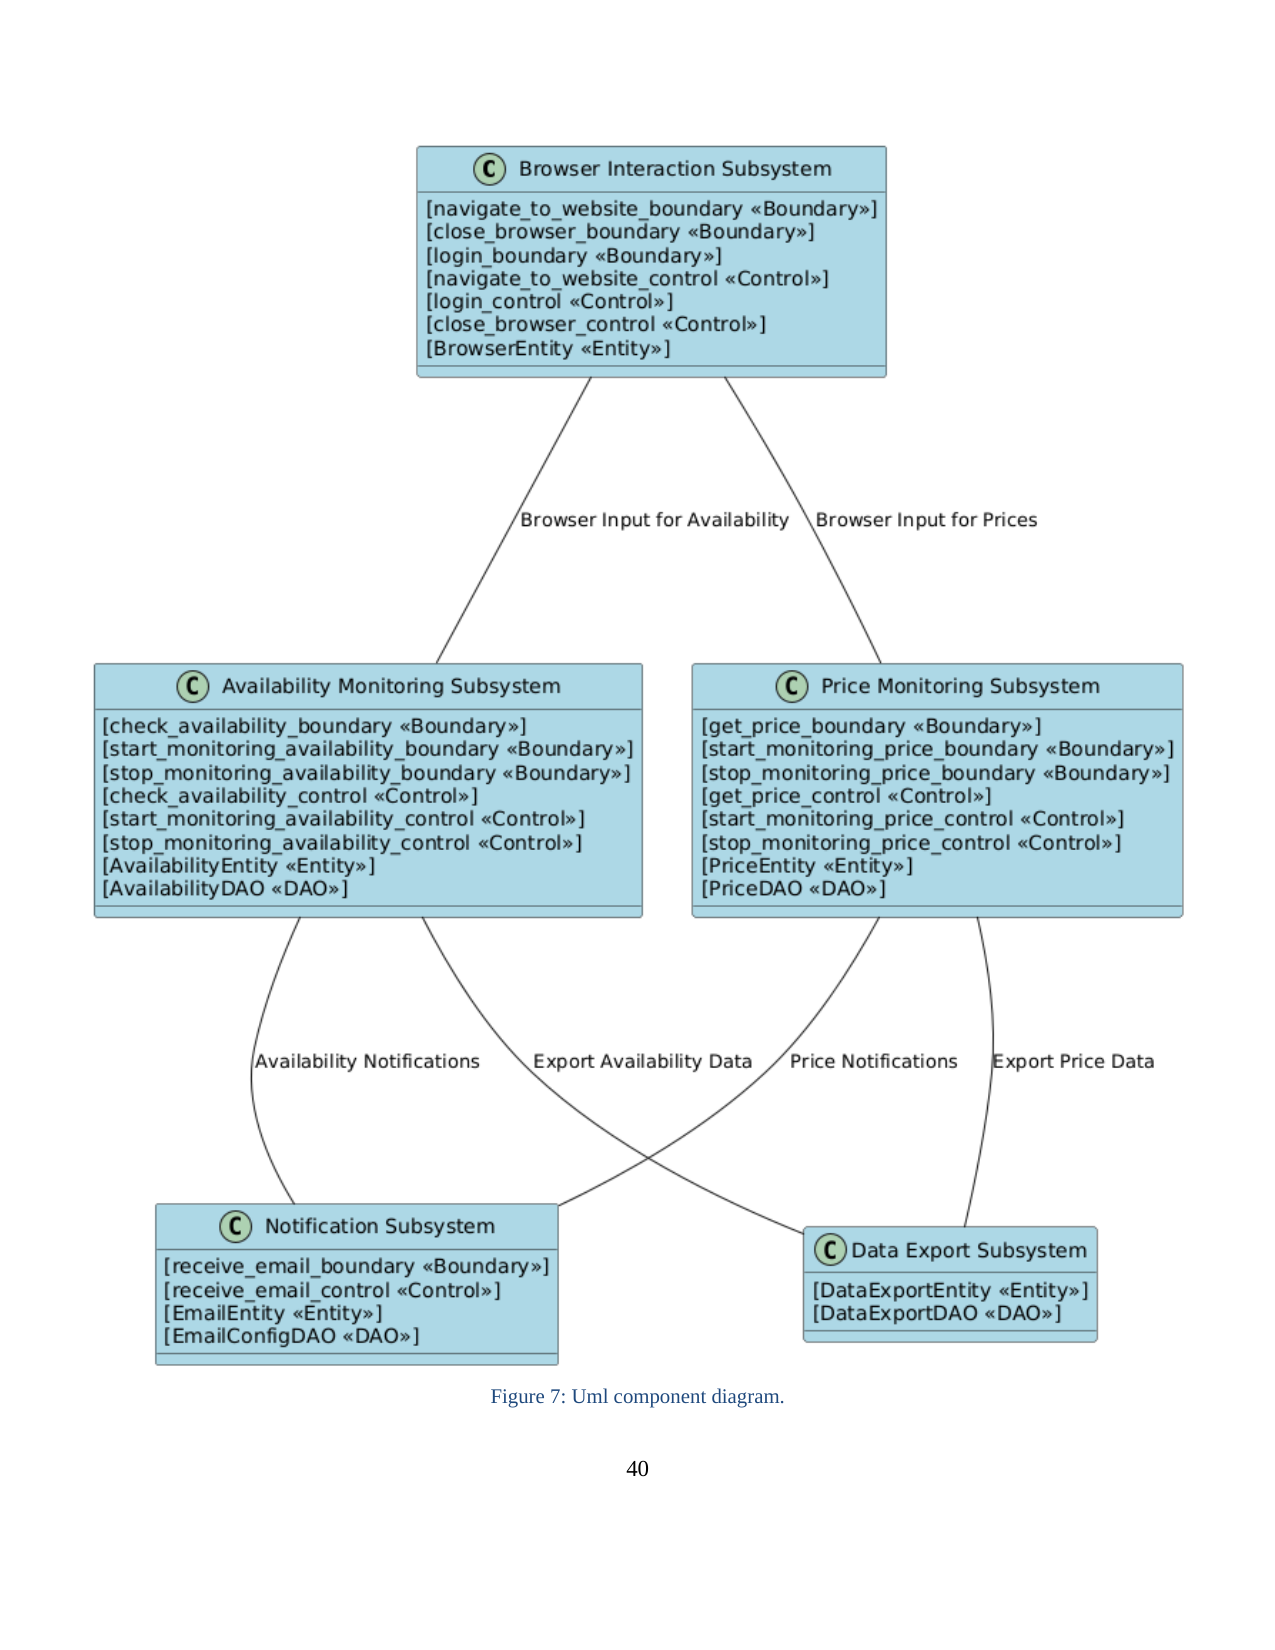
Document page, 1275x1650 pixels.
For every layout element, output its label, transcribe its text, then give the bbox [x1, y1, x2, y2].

text Figure 7: Uml component diagram. [75, 1384, 1200, 1408]
picture [84, 136, 1191, 1373]
